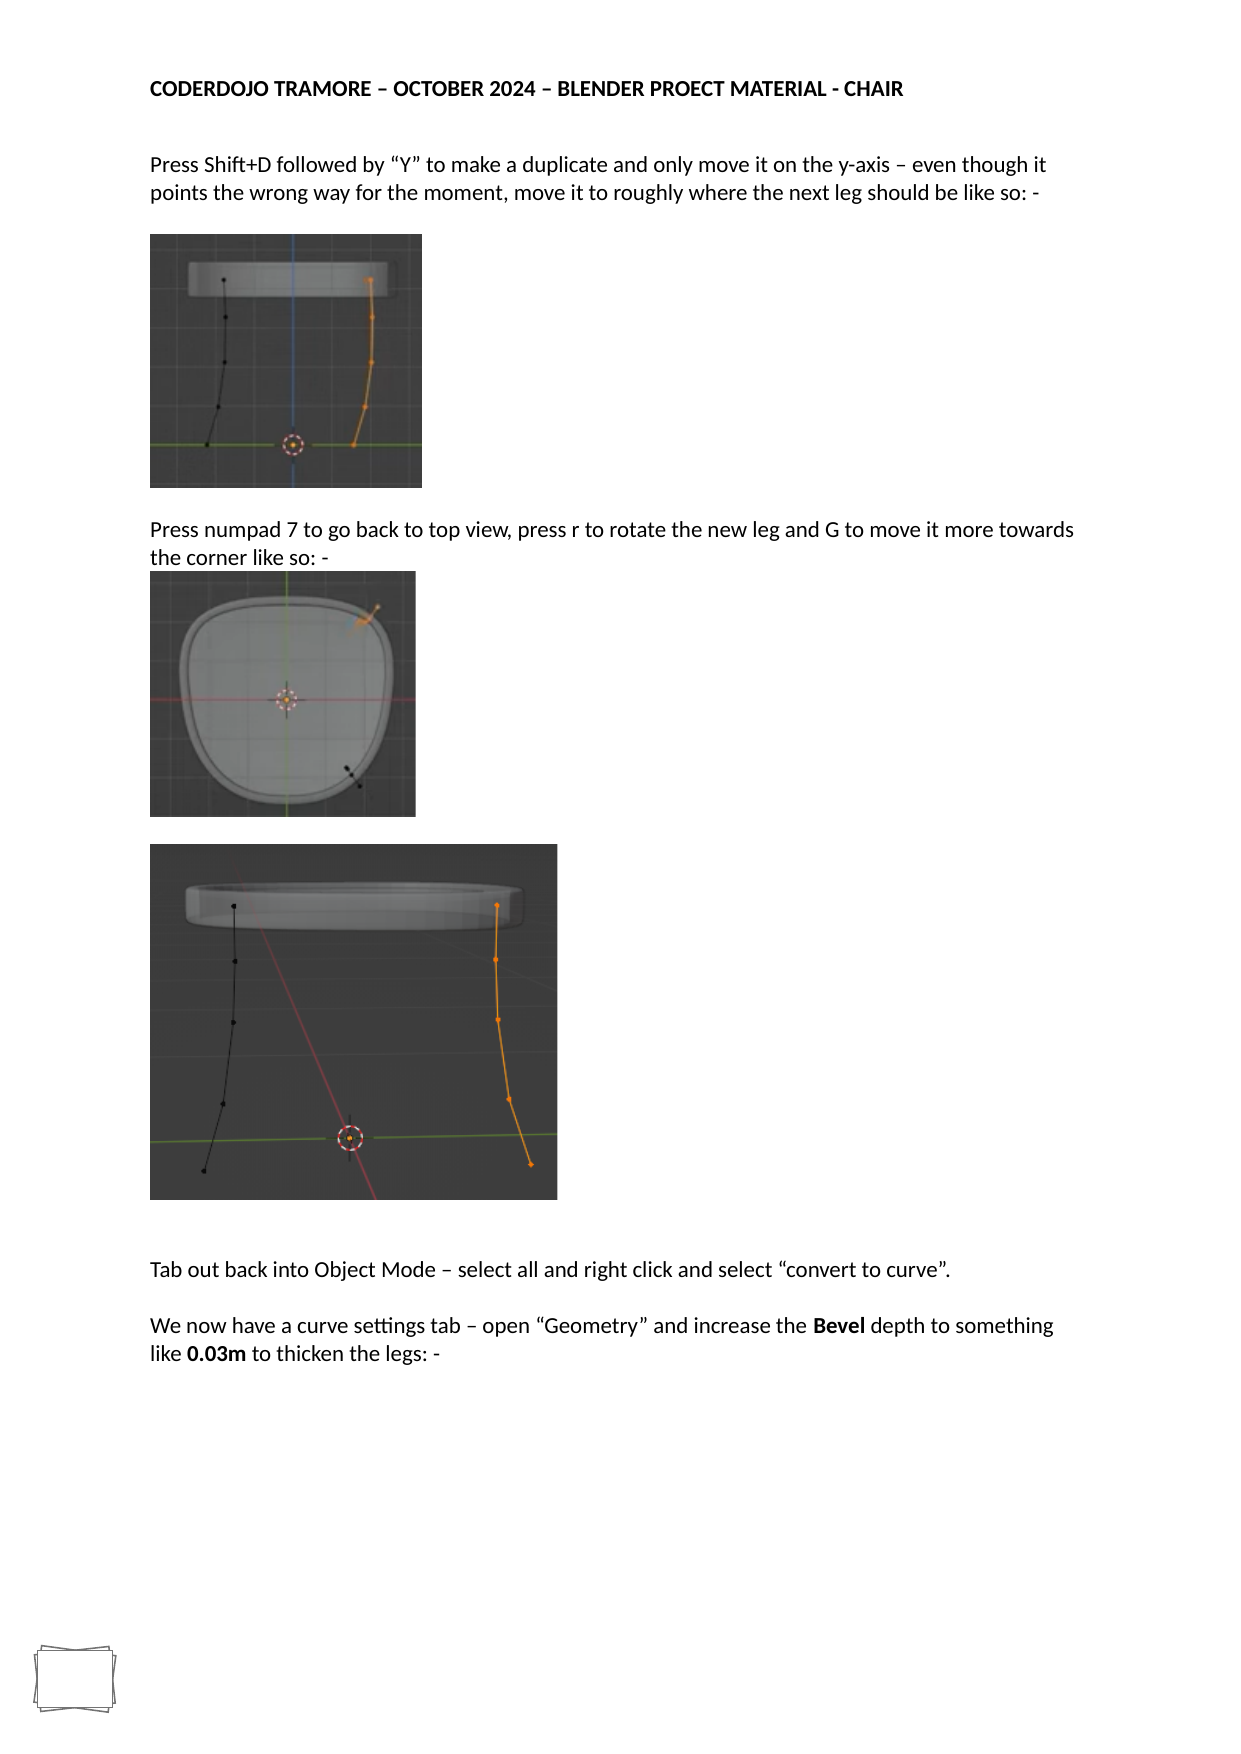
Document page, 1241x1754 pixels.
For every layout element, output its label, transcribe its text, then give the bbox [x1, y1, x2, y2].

picture [150, 234, 422, 488]
picture [150, 571, 416, 817]
text Press Shift+D followed by “Y” to make a duplicate and only move it on the y-axis – even though it points the wrong way for the moment, move it to roughly where the next leg should be like so: - [150, 150, 1090, 206]
text Press numpad 7 to go back to top view, press r to rotate the new leg and G to move it more towards the corner like so: - [150, 515, 1090, 571]
text We now have a curve settings tab – open “Geometry” and increase the Bevel depth to something like 0.03m to thicken the legs: - [150, 1311, 1090, 1367]
text Tab out back into Object Mode – select all and right click and select “convert to curve”. [150, 1255, 1090, 1283]
picture [150, 844, 558, 1200]
